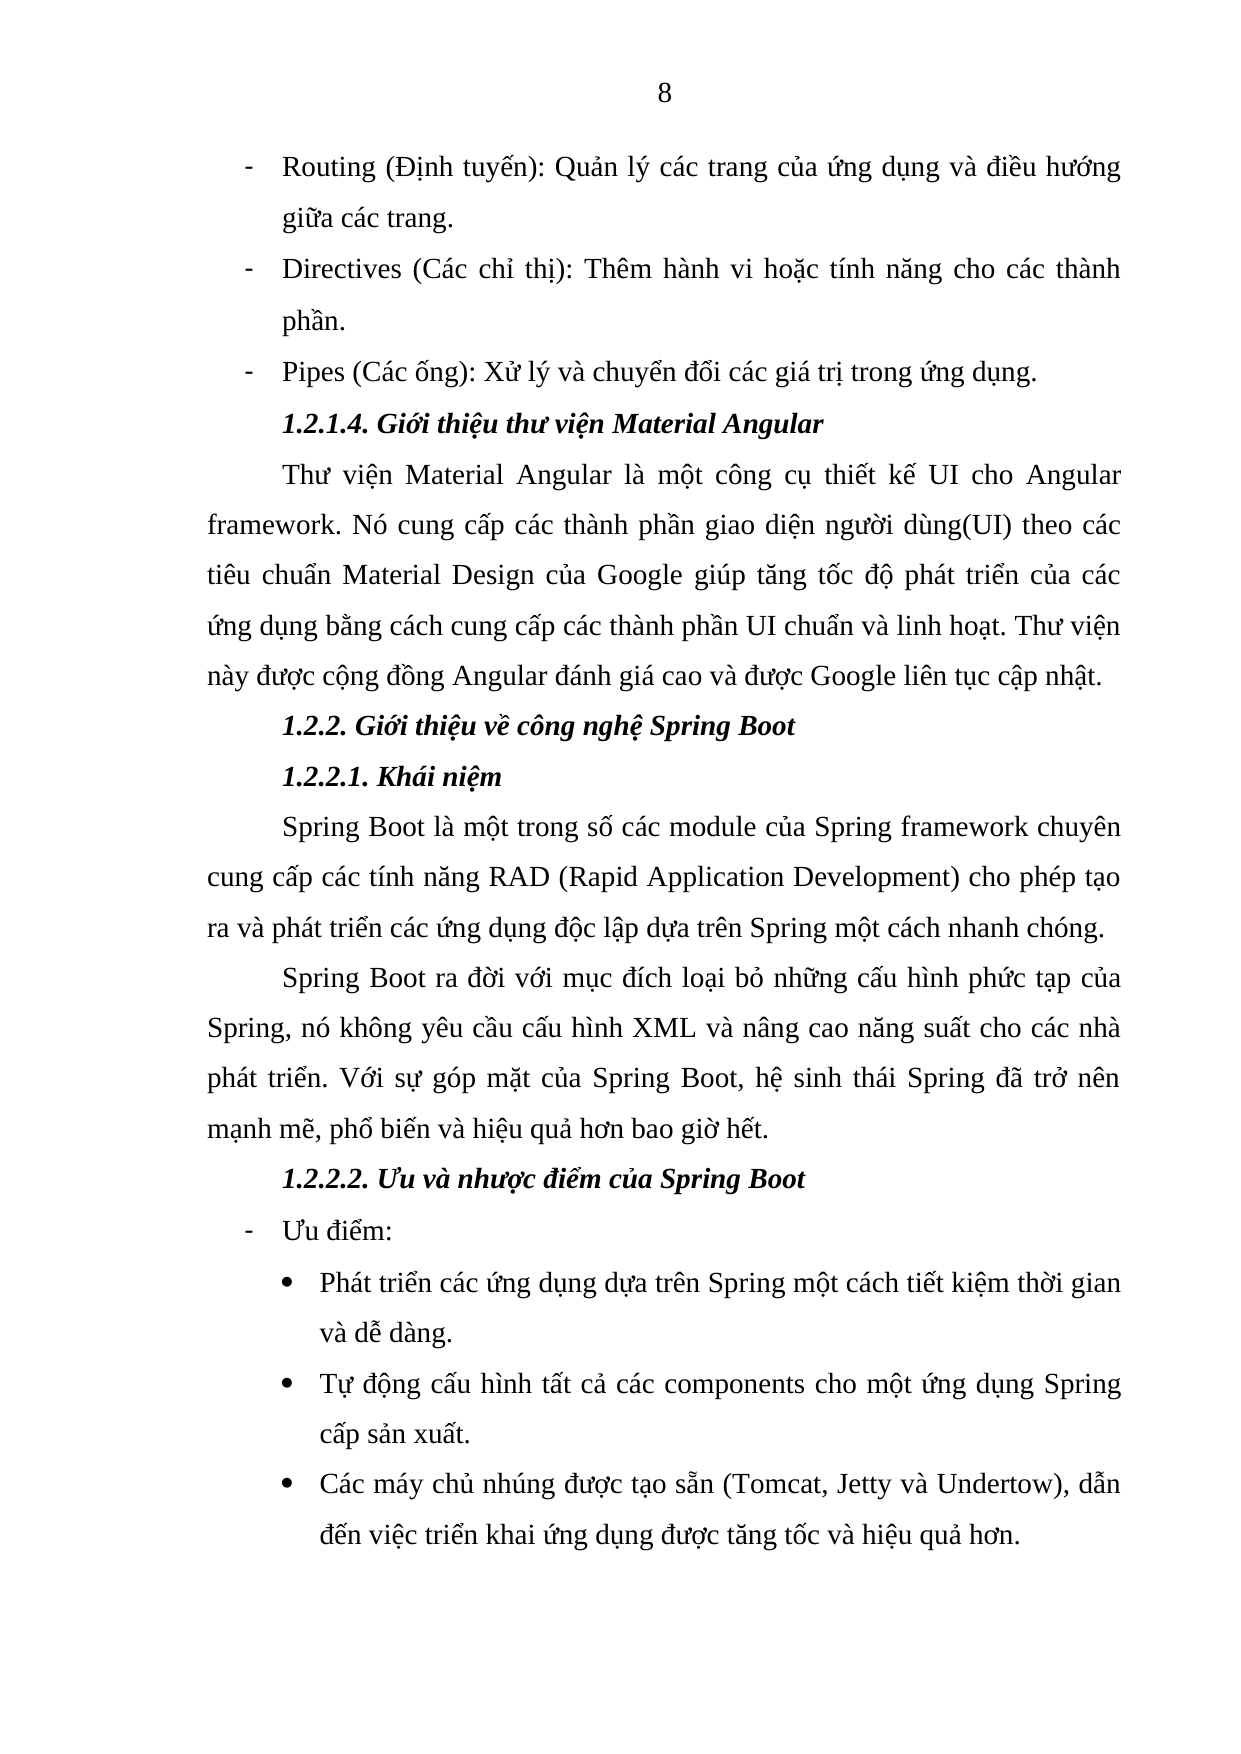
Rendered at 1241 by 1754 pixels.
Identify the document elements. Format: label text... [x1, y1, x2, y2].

list Directives (Các chỉ thị): Thêm hành vi hoặc tính năng cho các thành phần. [244, 250, 1122, 336]
text Giới thiệu về công nghệ Spring Boot [282, 708, 1122, 742]
list Routing (Định tuyến): Quản lý các trang của ứng dụng và điều hướng giữa các trang. [244, 148, 1122, 234]
list Pipes (Các ống): Xử lý và chuyển đổi các giá trị trong ứng dụng. [244, 353, 1122, 389]
text Khái niệm [282, 759, 1122, 792]
text Spring Boot ra đời với mục đích loại bỏ những cấu hình phức tạp của Spring, nó không yêu cầu cấu hình XML và nâng cao năng suất cho các nhà phát triển. Với sự góp mặt của Spring Boot, hệ sinh thái Spring đã trở nên mạnh mẽ, phổ biến và hiệu quả hơn bao giờ hết. [207, 960, 1122, 1144]
list Tự động cấu hình tất cả các components cho một ứng dụng Spring cấp sản xuất. [282, 1366, 1122, 1450]
list Ưu điểm: [244, 1212, 1122, 1247]
text Ưu và nhược điểm của Spring Boot [282, 1161, 1122, 1195]
list Phát triển các ứng dụng dựa trên Spring một cách tiết kiệm thời gian và dễ dàng. [282, 1265, 1122, 1349]
list Các máy chủ nhúng được tạo sẵn (Tomcat, Jetty và Undertow), dẫn đến việc triển khai ứng dụng được tăng tốc và hiệu quả hơn. [282, 1466, 1122, 1550]
text Spring Boot là một trong số các module của Spring framework chuyên cung cấp các tính năng RAD (Rapid Application Development) cho phép tạo ra và phát triển các ứng dụng độc lập dựa trên Spring một cách nhanh chóng. [207, 809, 1122, 943]
text Giới thiệu thư viện Material Angular [282, 407, 1122, 440]
text Thư viện Material Angular là một công cụ thiết kế UI cho Angular framework. Nó cung cấp các thành phần giao diện người dùng(UI) theo các tiêu chuẩn Material Design của Google giúp tăng tốc độ phát triển của các ứng dụng bằng cách cung cấp các thành phần UI chuẩn và linh hoạt. Thư viện này được cộng đồng Angular đánh giá cao và được Google liên tục cập nhật. [207, 457, 1122, 692]
